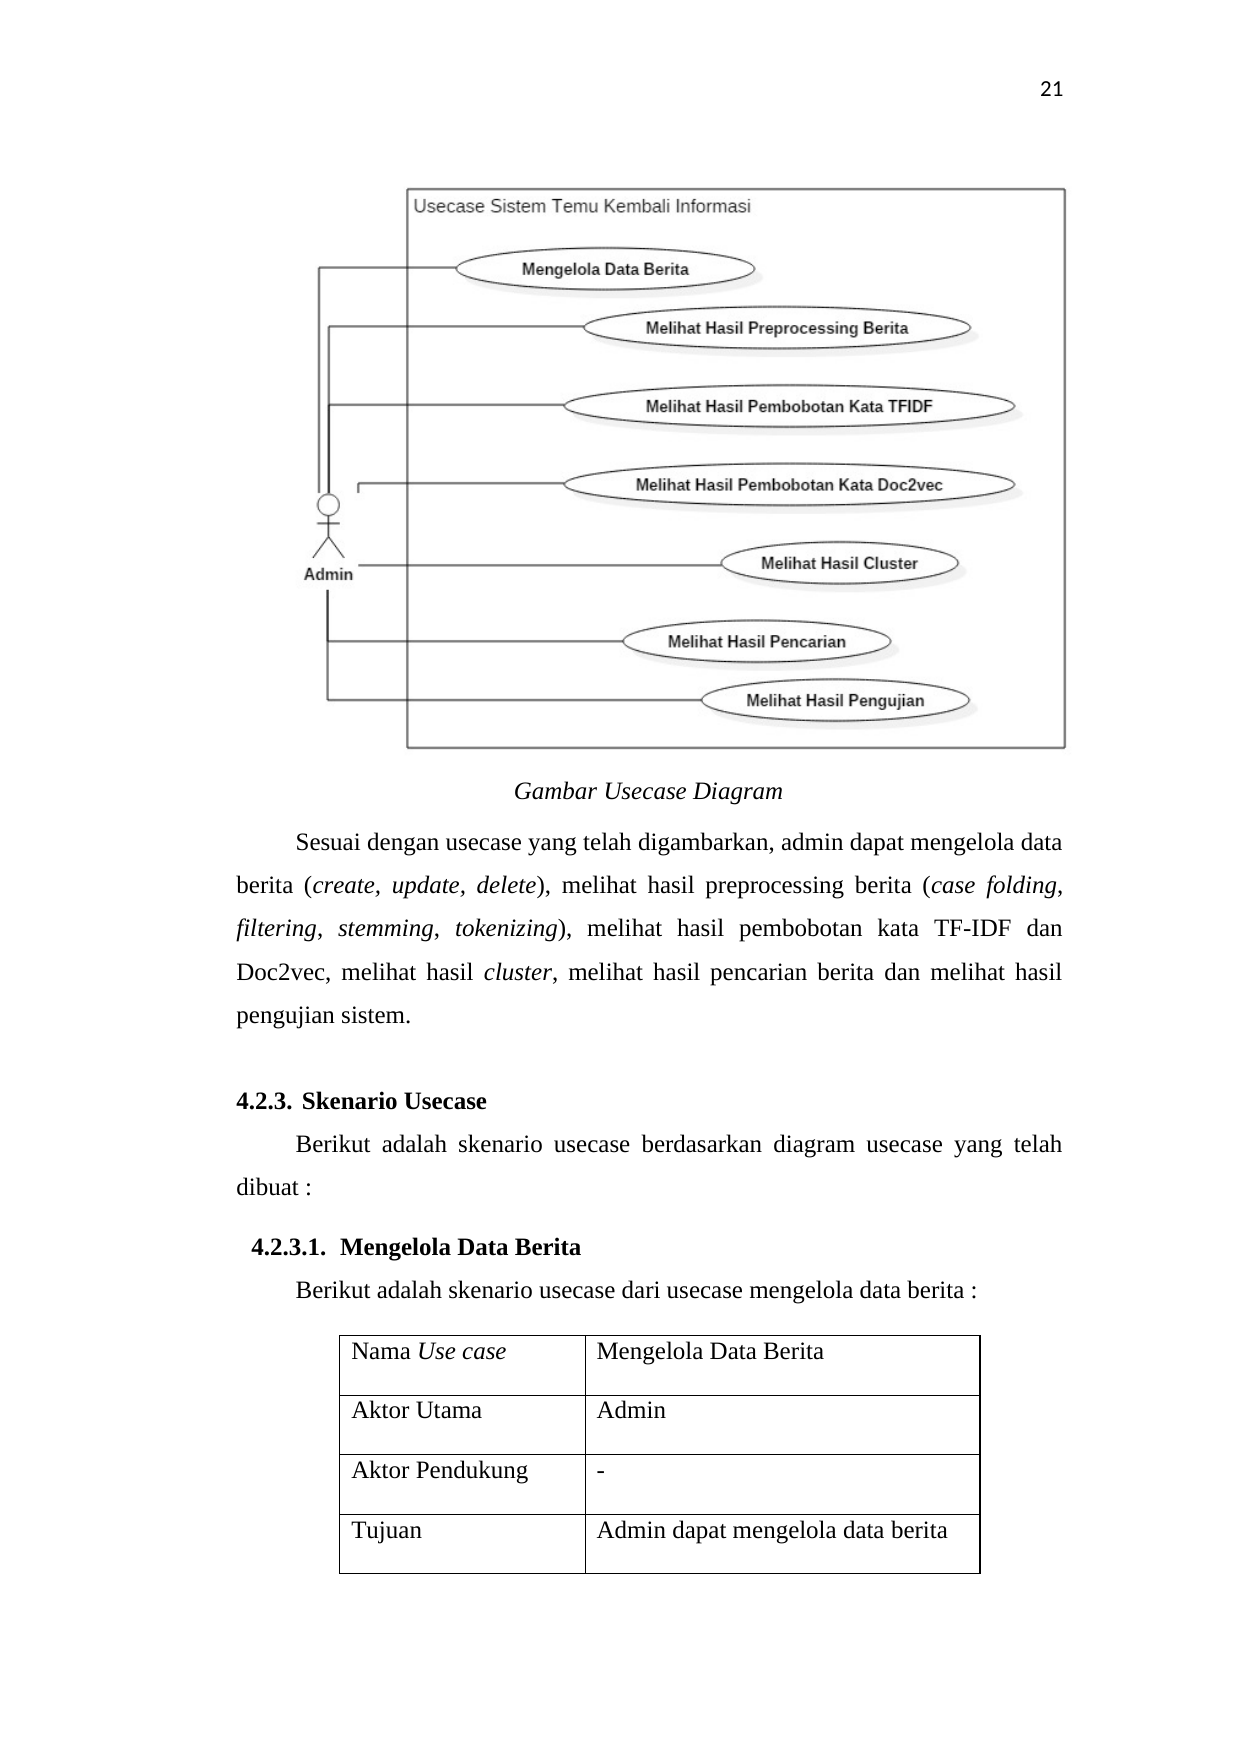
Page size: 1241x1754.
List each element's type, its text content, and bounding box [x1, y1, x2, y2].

subtitle Mengelola Data Berita [251, 1232, 1063, 1261]
table_cell Tujuan [340, 1515, 585, 1573]
text Sesuai dengan usecase yang telah digambarkan, admin dapat mengelola data berita (create, update, delete), melihat hasil preprocessing berita (case folding, filtering, stemming, tokenizing), melihat hasil pembobotan kata TF-IDF dan Doc2vec, melihat hasil cluster, melihat hasil pencarian berita dan melihat hasil pengujian sistem. [236, 827, 1063, 1028]
subtitle Skenario Usecase [236, 1086, 1063, 1115]
text Gambar Usecase Diagram [236, 776, 1063, 804]
table_cell Admin [586, 1396, 979, 1454]
text Berikut adalah skenario usecase berdasarkan diagram usecase yang telah dibuat : [236, 1129, 1063, 1201]
table_cell - [586, 1455, 979, 1514]
table_header Nama Use case [340, 1336, 585, 1394]
table_cell Aktor Pendukung [340, 1455, 585, 1514]
table_header Mengelola Data Berita [586, 1336, 979, 1394]
table_cell Admin dapat mengelola data berita [586, 1515, 979, 1573]
table_cell Aktor Utama [340, 1396, 585, 1454]
picture [295, 177, 1082, 762]
text Berikut adalah skenario usecase dari usecase mengelola data berita : [236, 1275, 1063, 1304]
